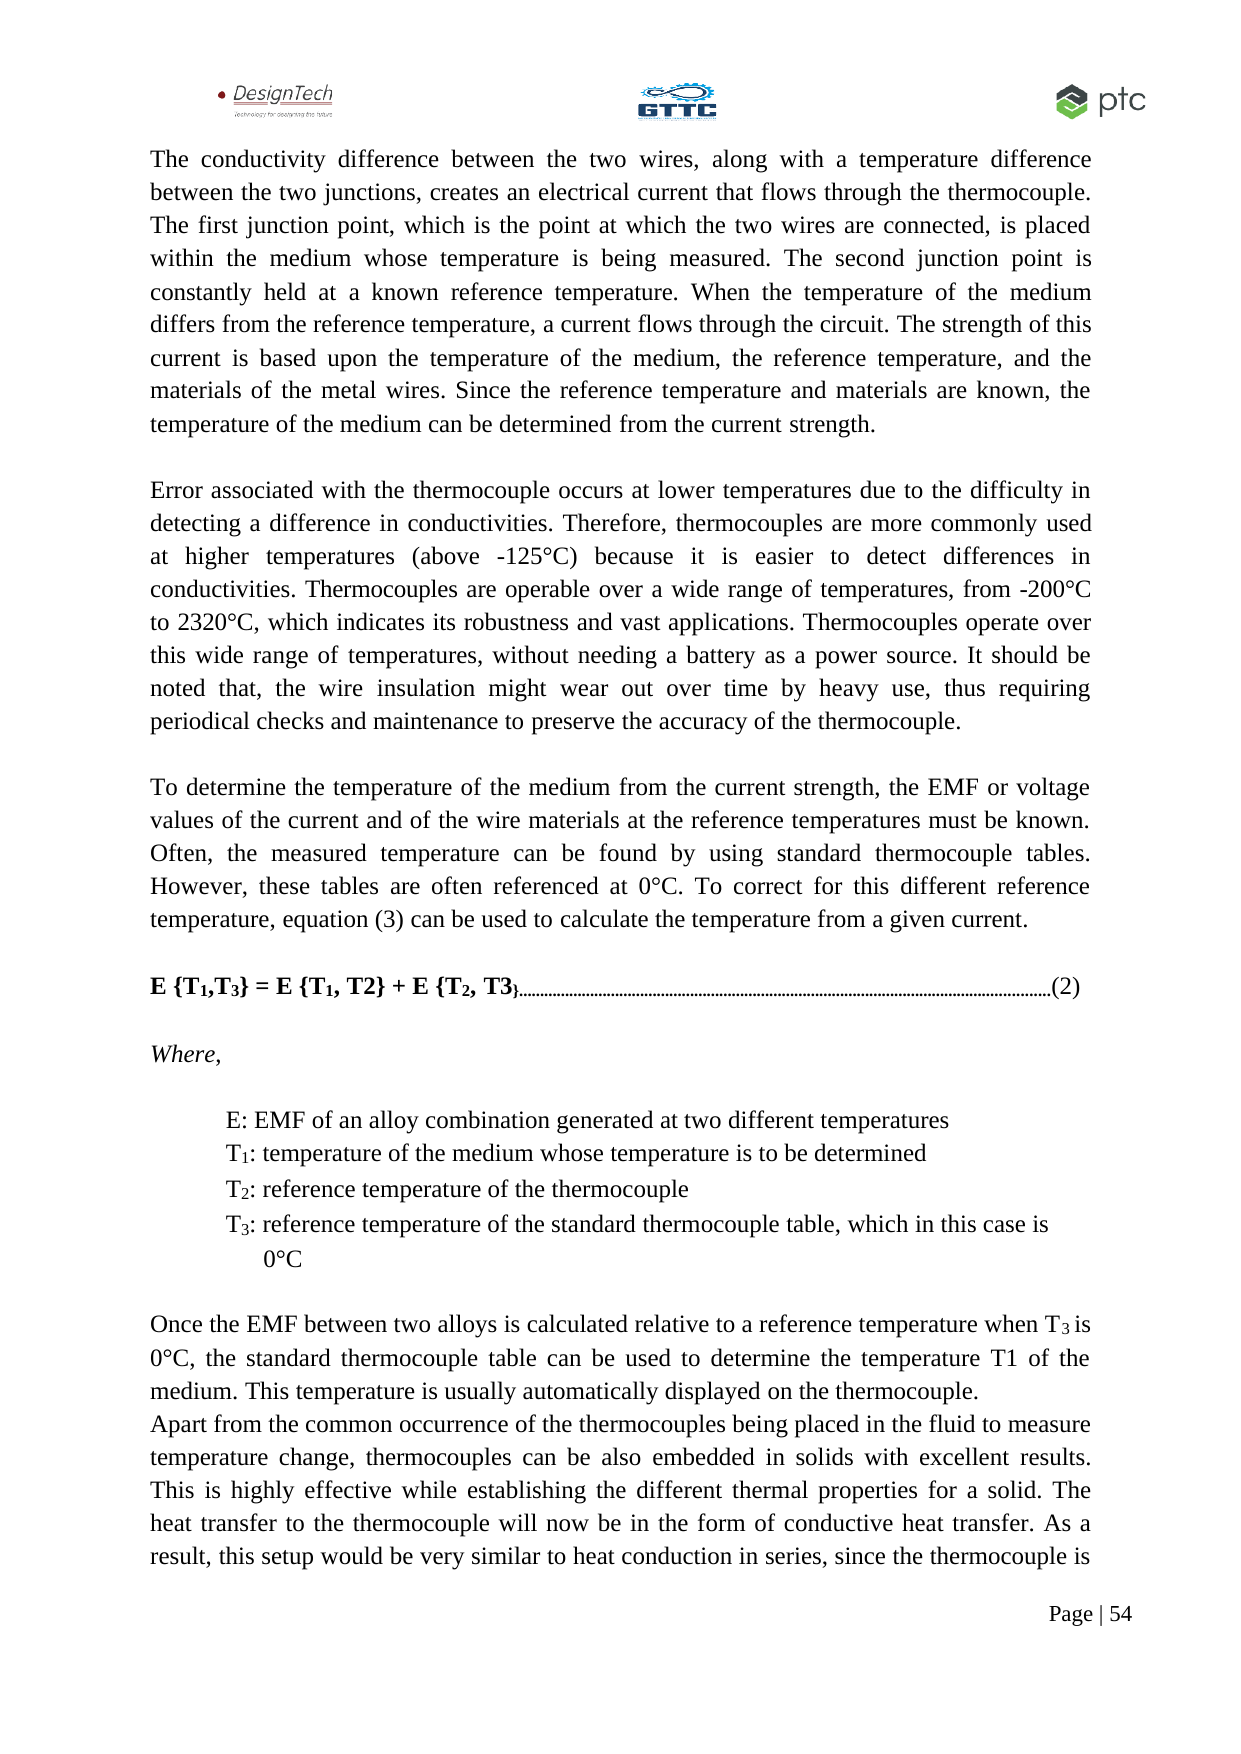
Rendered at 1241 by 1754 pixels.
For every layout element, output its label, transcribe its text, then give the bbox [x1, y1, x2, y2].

text The conductivity difference between the two wires, along with a temperature difference between the two junctions, creates an electrical current that flows through the thermocouple. The first junction point, which is the point at which the two wires are connected, is placed within the medium whose temperature is being measured. The second junction point is constantly held at a known reference temperature. When the temperature of the medium differs from the reference temperature, a current flows through the circuit. The strength of this current is based upon the temperature of the medium, the reference temperature, and the materials of the metal wires. Since the reference temperature and materials are known, the temperature of the medium can be determined from the current strength. [150, 144, 1092, 437]
text Error associated with the thermocouple occurs at lower temperatures due to the difficulty in detecting a difference in conductivities. Therefore, thermocouples are more commonly used at higher temperatures (above -125°C) because it is easier to detect differences in conductivities. Thermocouples are operable over a wide range of temperatures, from -200°C to 2320°C, which indicates its robustness and vast applications. Thermocouples operate over this wide range of temperatures, without needing a battery as a power source. It should be noted that, the wire insulation might wear out over time by heavy use, thus requiring periodical checks and maintenance to preserve the accuracy of the thermocouple. [150, 475, 1092, 735]
text Where, [150, 1039, 1132, 1068]
text E: EMF of an alloy combination generated at two different temperatures T1: temperature of the medium whose temperature is to be determined T2: reference temperature of the thermocouple [226, 1105, 955, 1205]
picture [638, 83, 717, 121]
text Once the EMF between two alloys is calculated relative to a reference temperature when T3 is 0°C, the standard thermocouple table can be used to determine the temperature T1 of the medium. This temperature is usually automatically displayed on the thermocouple. [150, 1309, 1091, 1405]
text E {T1,T3} = E {T1, T2} + E {T2, T3} (2) [150, 971, 1132, 1002]
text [150, 1409, 1092, 1570]
picture [218, 84, 333, 118]
text To determine the temperature of the medium from the current strength, the EMF or voltage values of the current and of the wire materials at the reference temperatures must be known. Often, the measured temperature can be found by using standard thermocouple tables. However, these tables are often referenced at 0°C. To correct for this different reference temperature, equation (3) can be used to calculate the temperature from a given current. [150, 772, 1091, 933]
text T3: reference temperature of the standard thermocouple table, which in this case is 0°C [226, 1209, 1084, 1272]
picture [1056, 83, 1146, 120]
